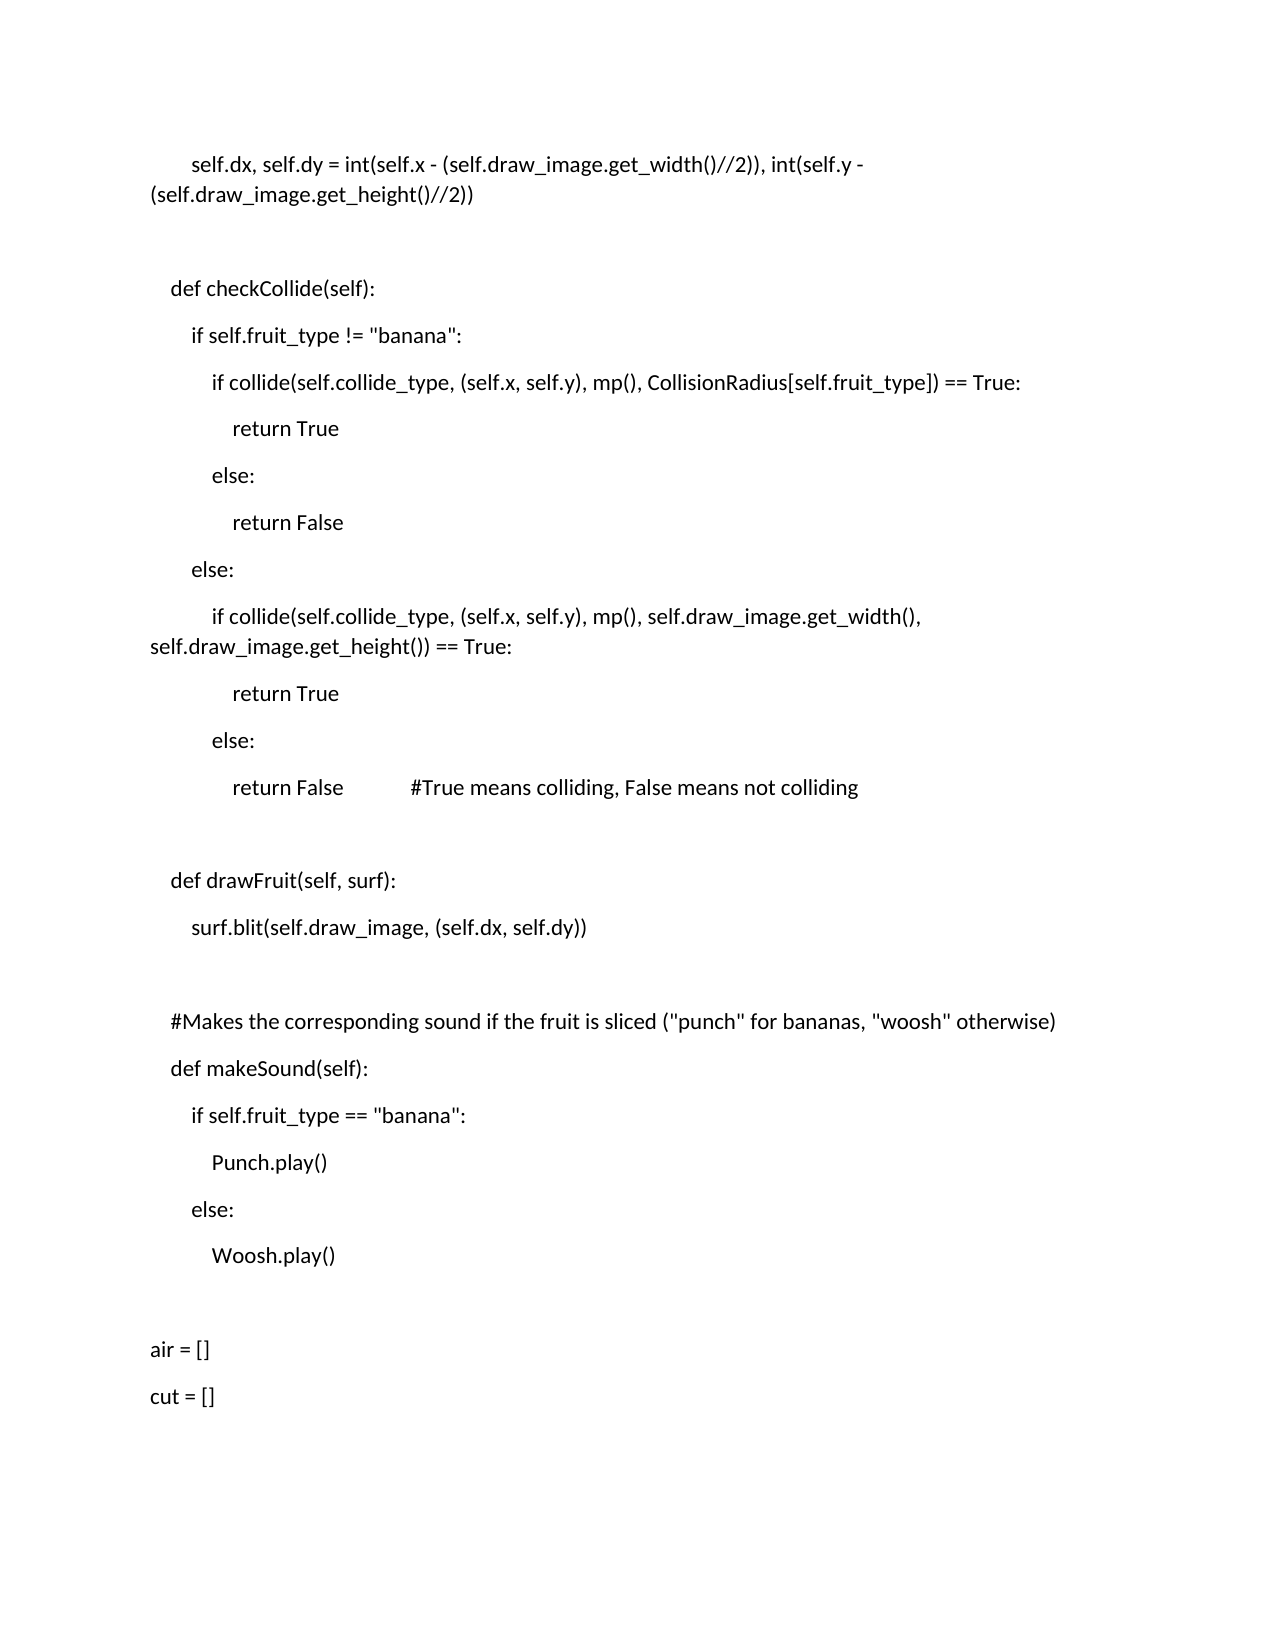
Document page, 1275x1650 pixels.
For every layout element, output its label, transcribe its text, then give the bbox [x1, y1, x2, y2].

text def checkCollide(self): [150, 274, 1125, 302]
text self.dx, self.dy = int(self.x - (self.draw_image.get_width()//2)), int(self.y - (self.draw_image.get_height()//2)) [150, 150, 1125, 208]
text if collide(self.collide_type, (self.x, self.y), mp(), CollisionRadius[self.fruit_type]) == True: [150, 368, 1125, 396]
text def drawFruit(self, surf): [150, 867, 1125, 895]
text if self.fruit_type == "banana": [150, 1101, 1125, 1129]
text surf.blit(self.draw_image, (self.dx, self.dy)) [150, 913, 1125, 942]
text if collide(self.collide_type, (self.x, self.y), mp(), self.draw_image.get_width(), self.draw_image.get_height()) == True: [150, 602, 1125, 660]
text return False #True means colliding, False means not colliding [150, 773, 1125, 801]
text else: [150, 726, 1125, 754]
text cut = [] [150, 1382, 1125, 1410]
text if self.fruit_type != "banana": [150, 321, 1125, 349]
text return True [150, 679, 1125, 707]
text else: [150, 1195, 1125, 1223]
text Woosh.play() [150, 1242, 1125, 1270]
text #Makes the corresponding sound if the fruit is sliced ("punch" for bananas, "woosh" otherwise) [150, 1007, 1125, 1035]
text def makeSound(self): [150, 1054, 1125, 1082]
text return False [150, 508, 1125, 536]
text else: [150, 555, 1125, 583]
text air = [] [150, 1335, 1125, 1363]
text else: [150, 461, 1125, 489]
text return True [150, 414, 1125, 443]
text Punch.play() [150, 1148, 1125, 1176]
